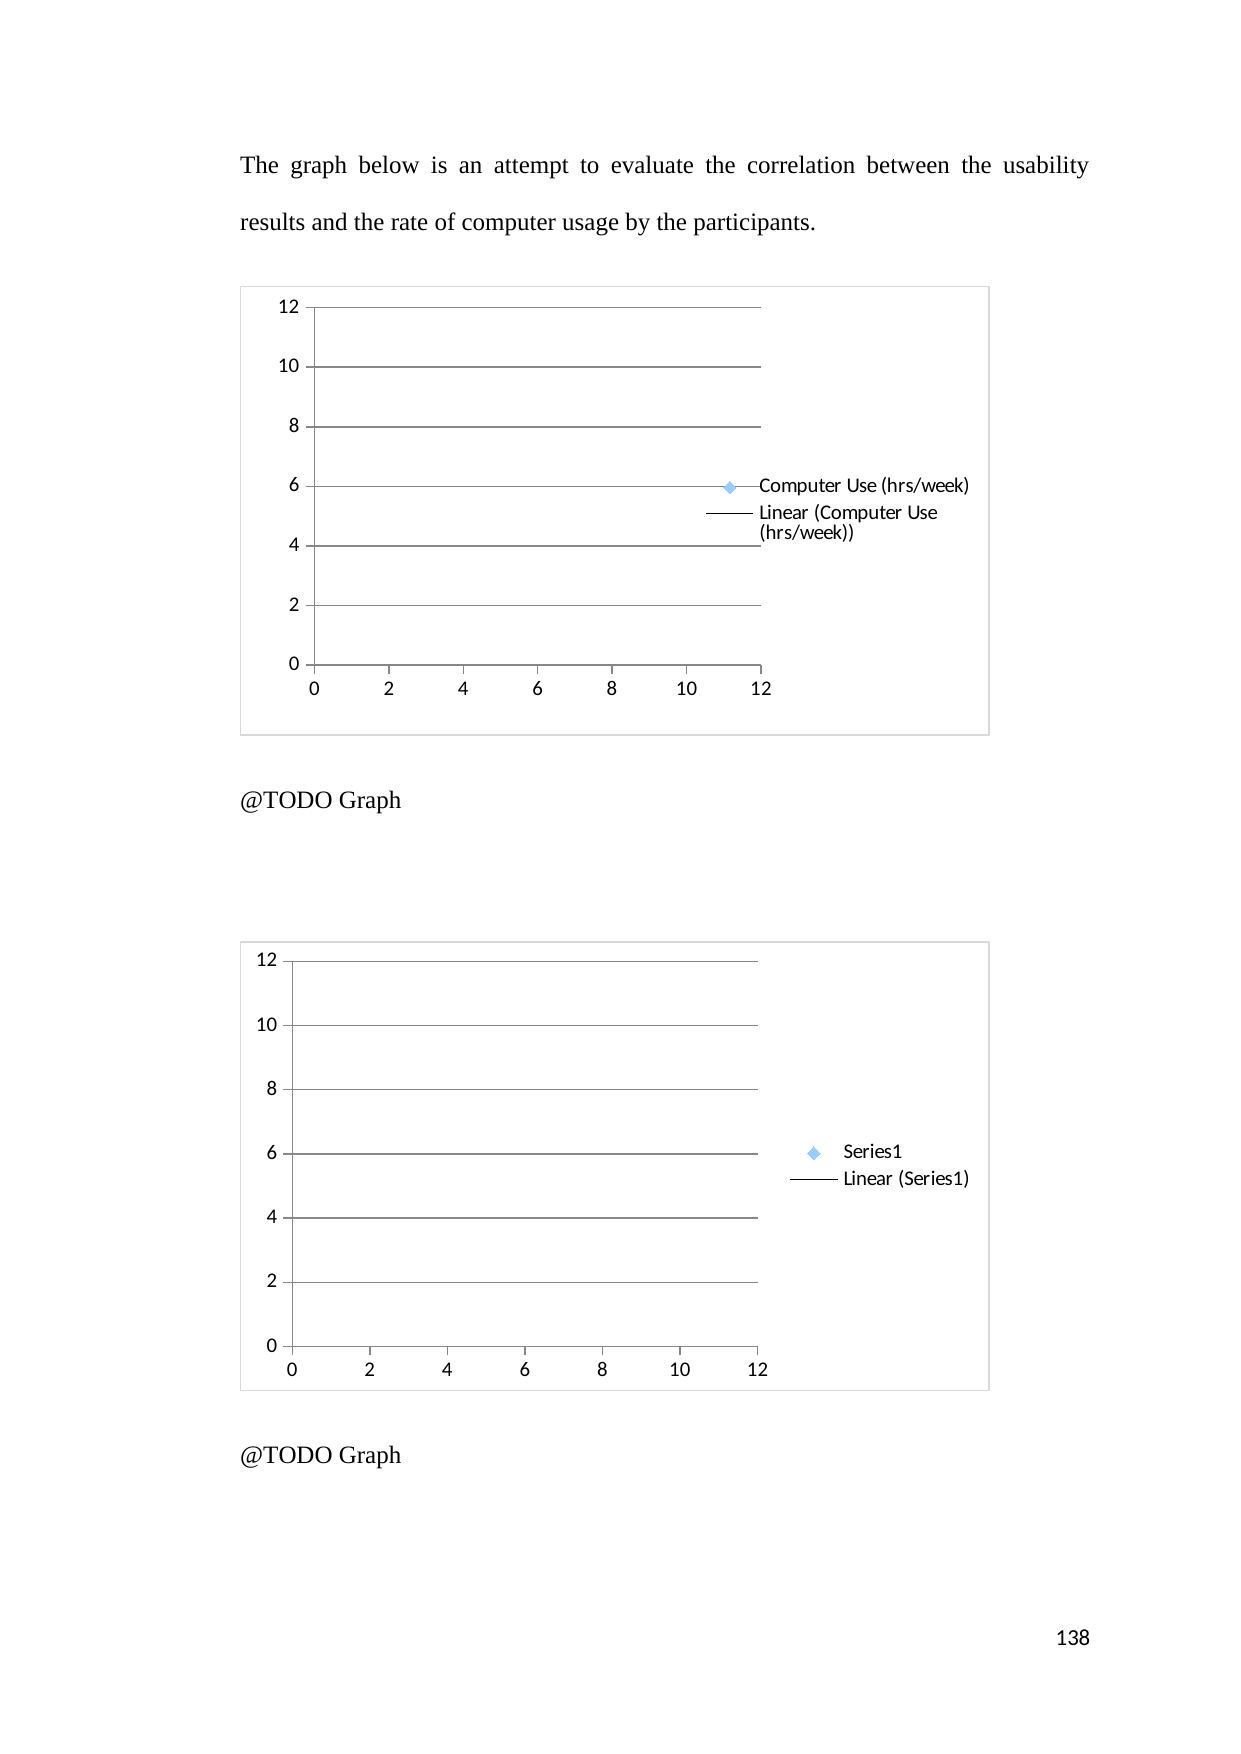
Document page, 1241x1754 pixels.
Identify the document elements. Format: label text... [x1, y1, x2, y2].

text @TODO Graph [240, 785, 1090, 813]
text @TODO Graph [240, 1440, 1090, 1469]
text The graph below is an attempt to evaluate the correlation between the usability results and the rate of computer usage by the participants. [240, 150, 1090, 236]
